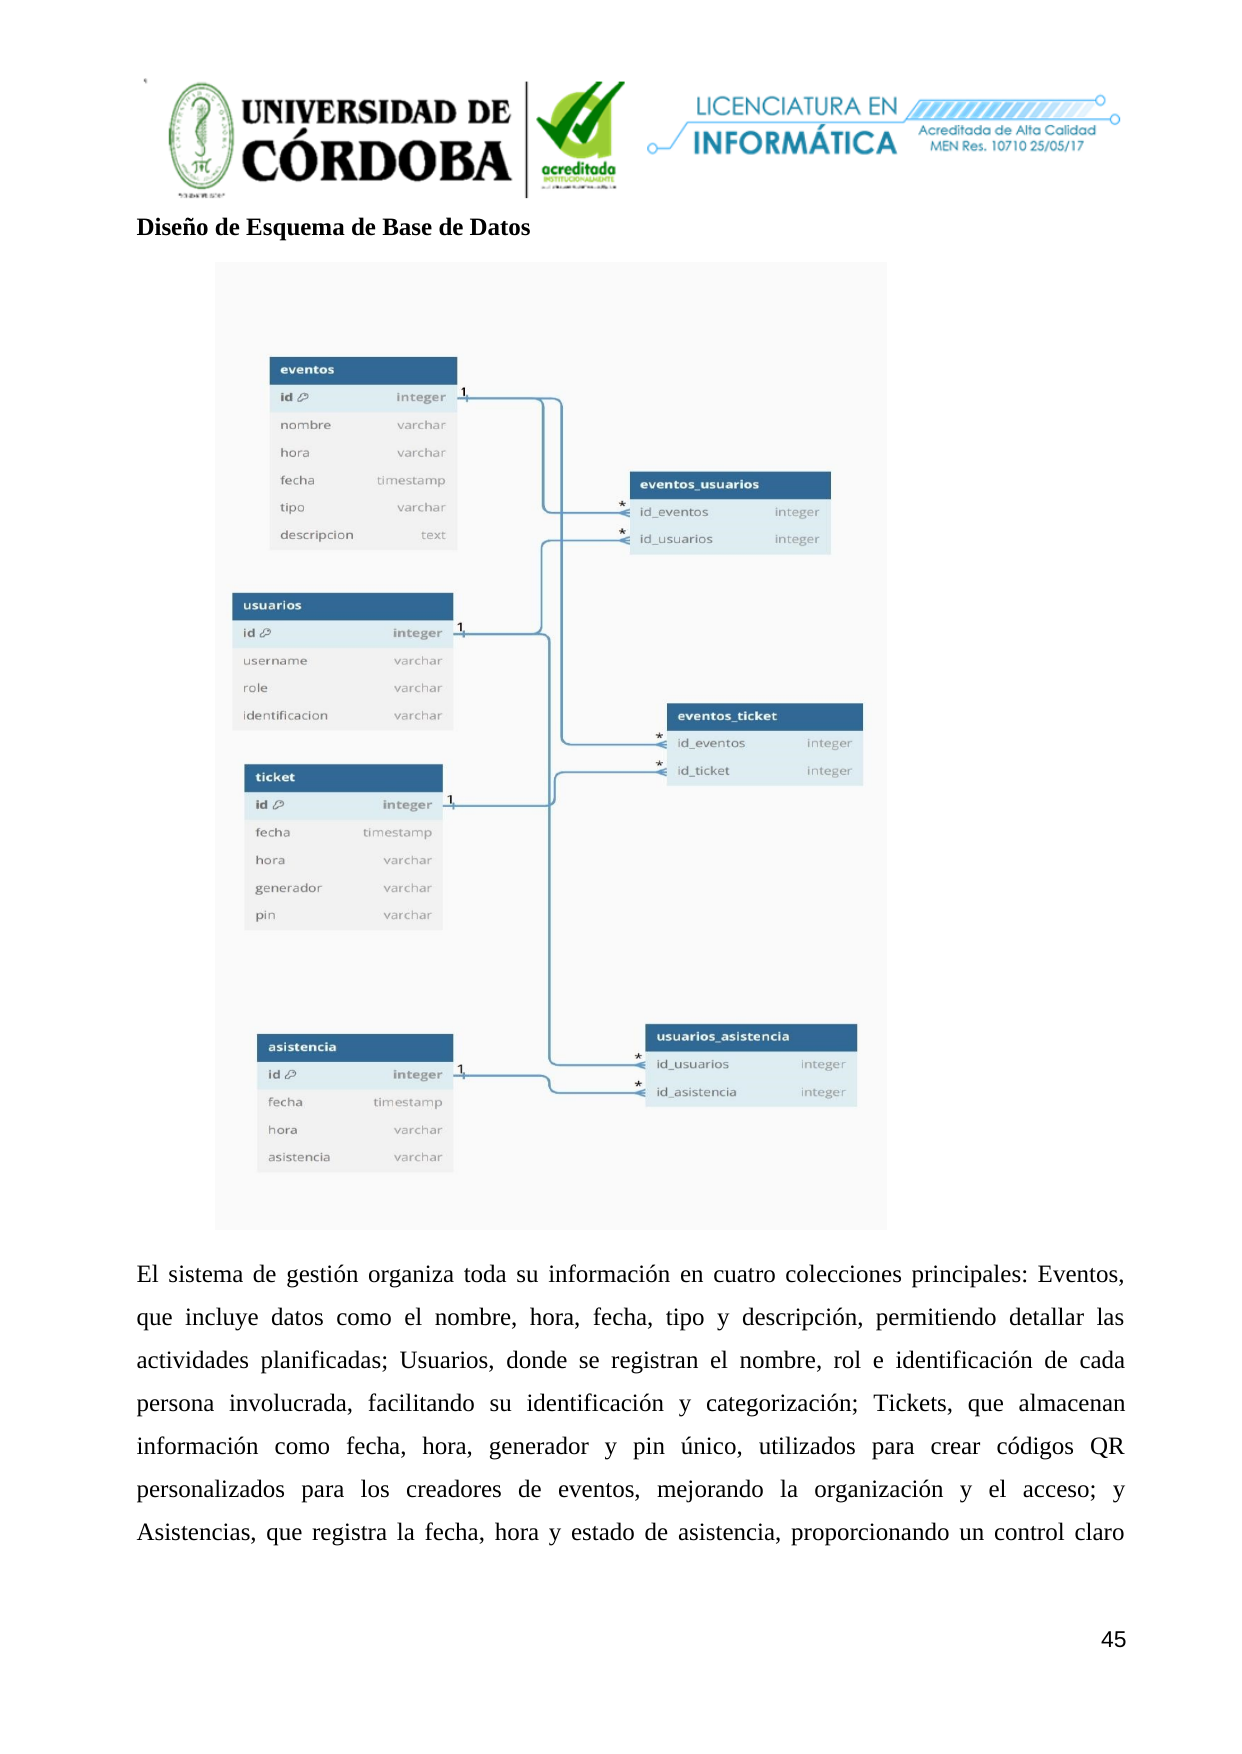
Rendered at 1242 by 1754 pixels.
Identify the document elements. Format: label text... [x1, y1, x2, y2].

picture [136, 52, 1127, 213]
picture [215, 262, 887, 1230]
text Diseño de Esquema de Base de Datos [136, 213, 1126, 241]
